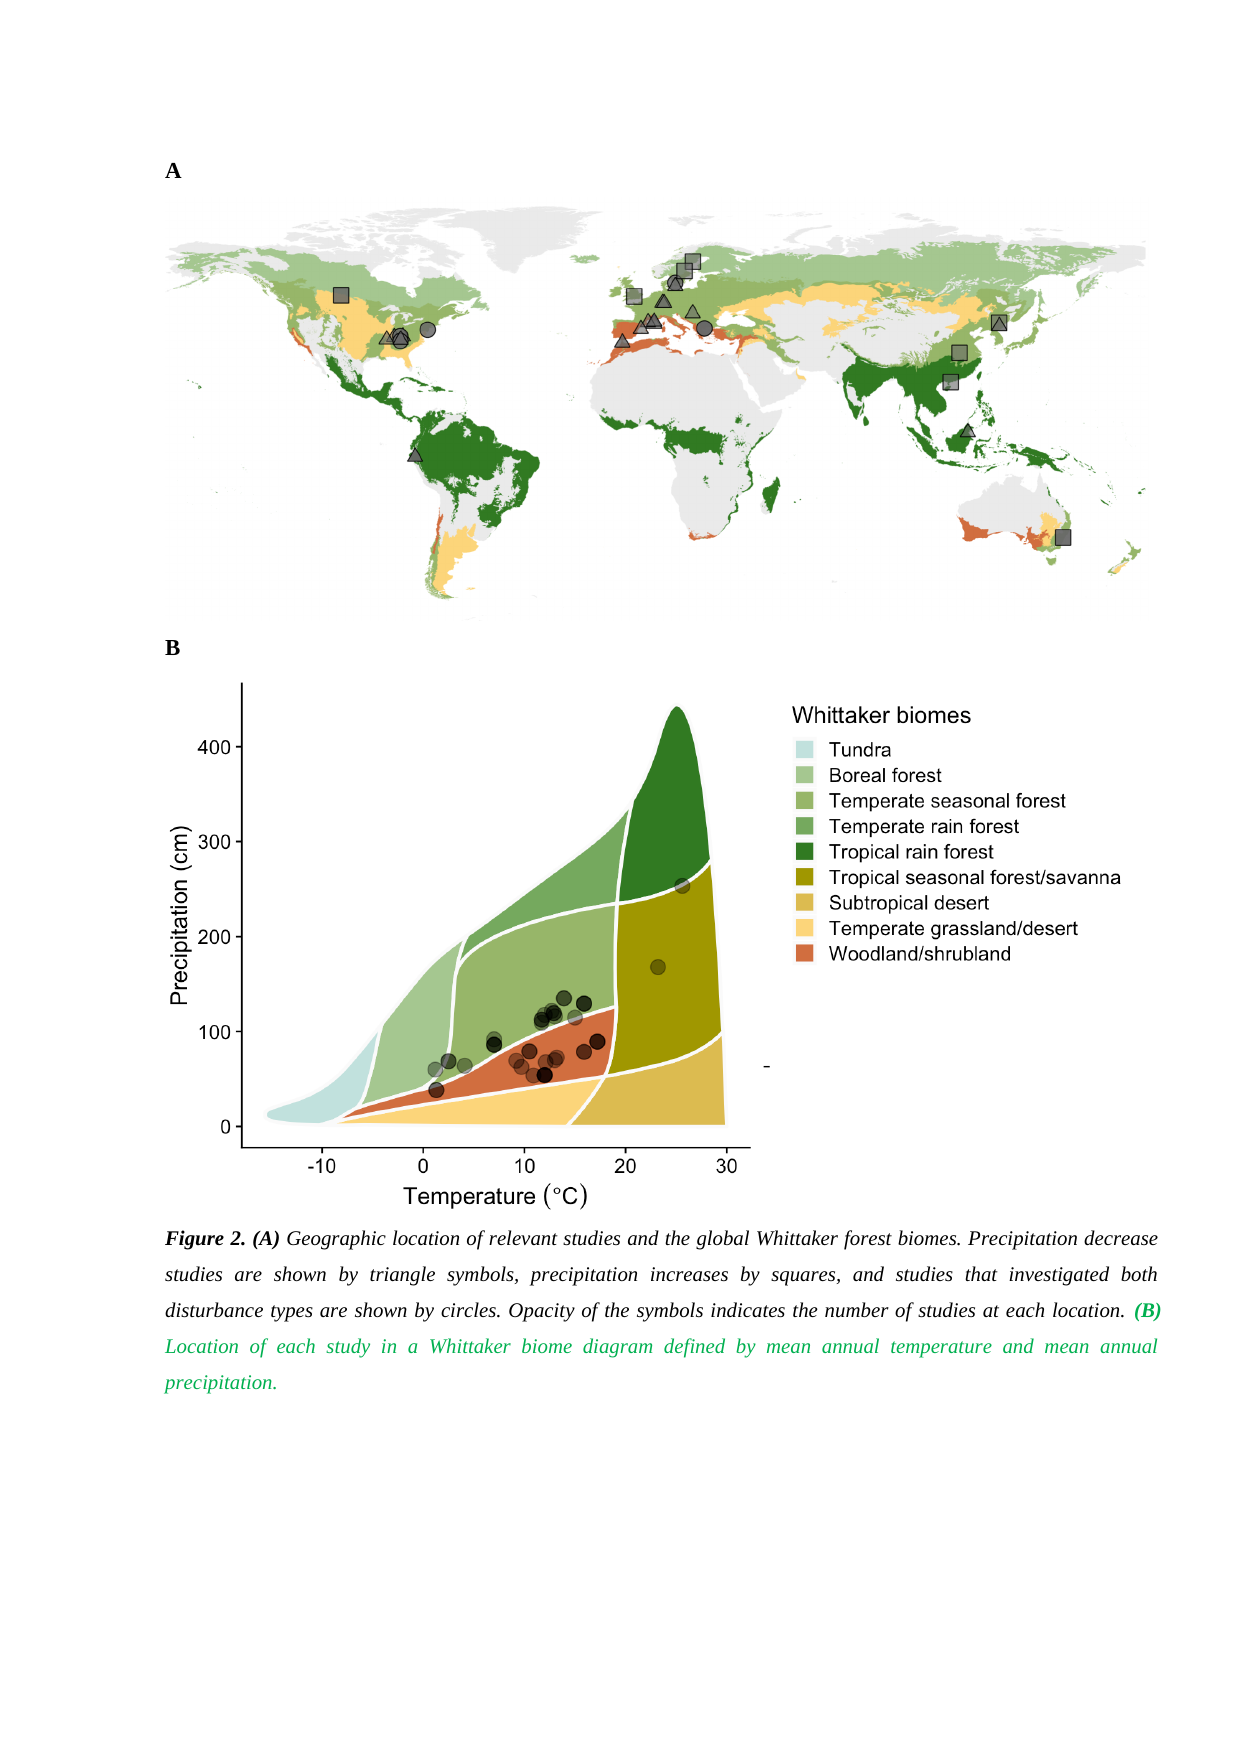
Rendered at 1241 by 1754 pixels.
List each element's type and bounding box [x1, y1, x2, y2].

picture [165, 197, 1149, 621]
picture [165, 673, 1125, 1213]
